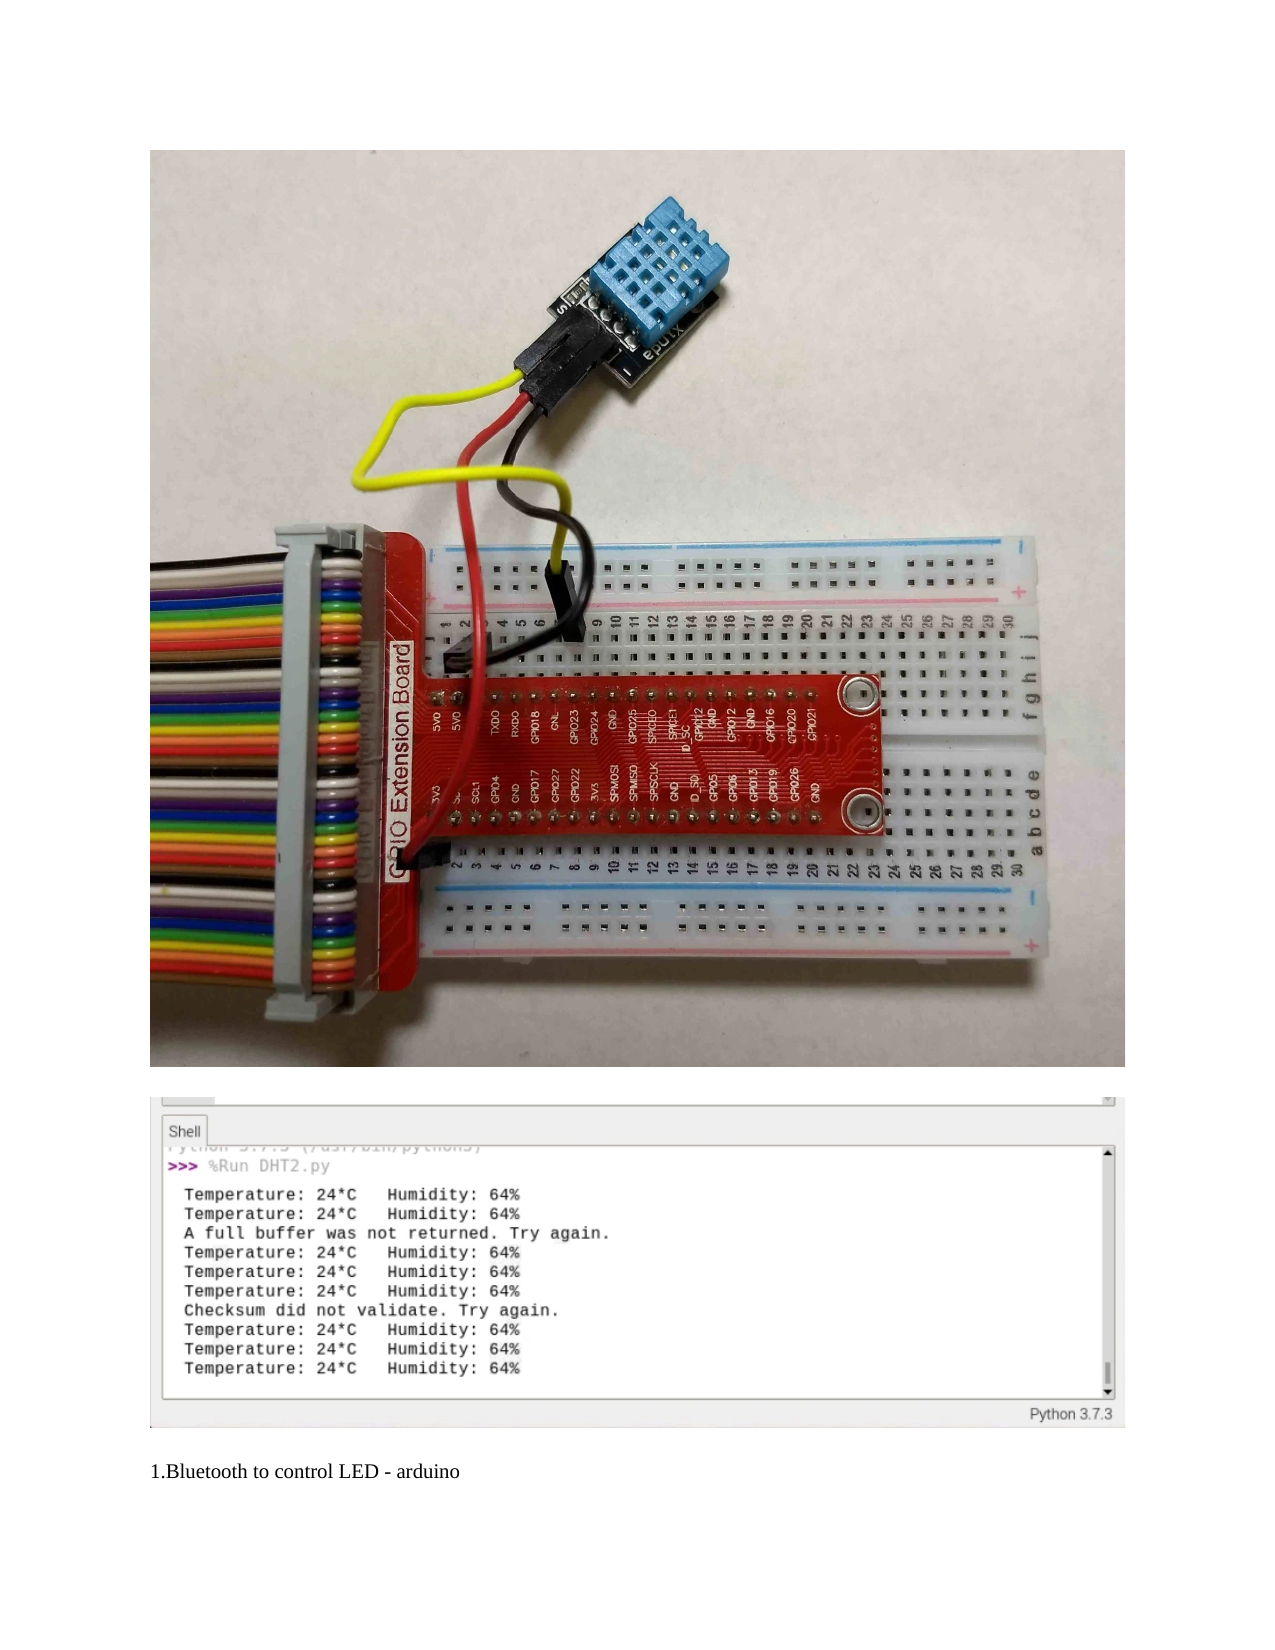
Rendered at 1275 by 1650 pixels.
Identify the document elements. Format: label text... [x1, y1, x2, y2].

picture [150, 1097, 1125, 1428]
text 1.Bluetooth to control LED - arduino [150, 1459, 1125, 1483]
picture [150, 150, 1125, 1067]
